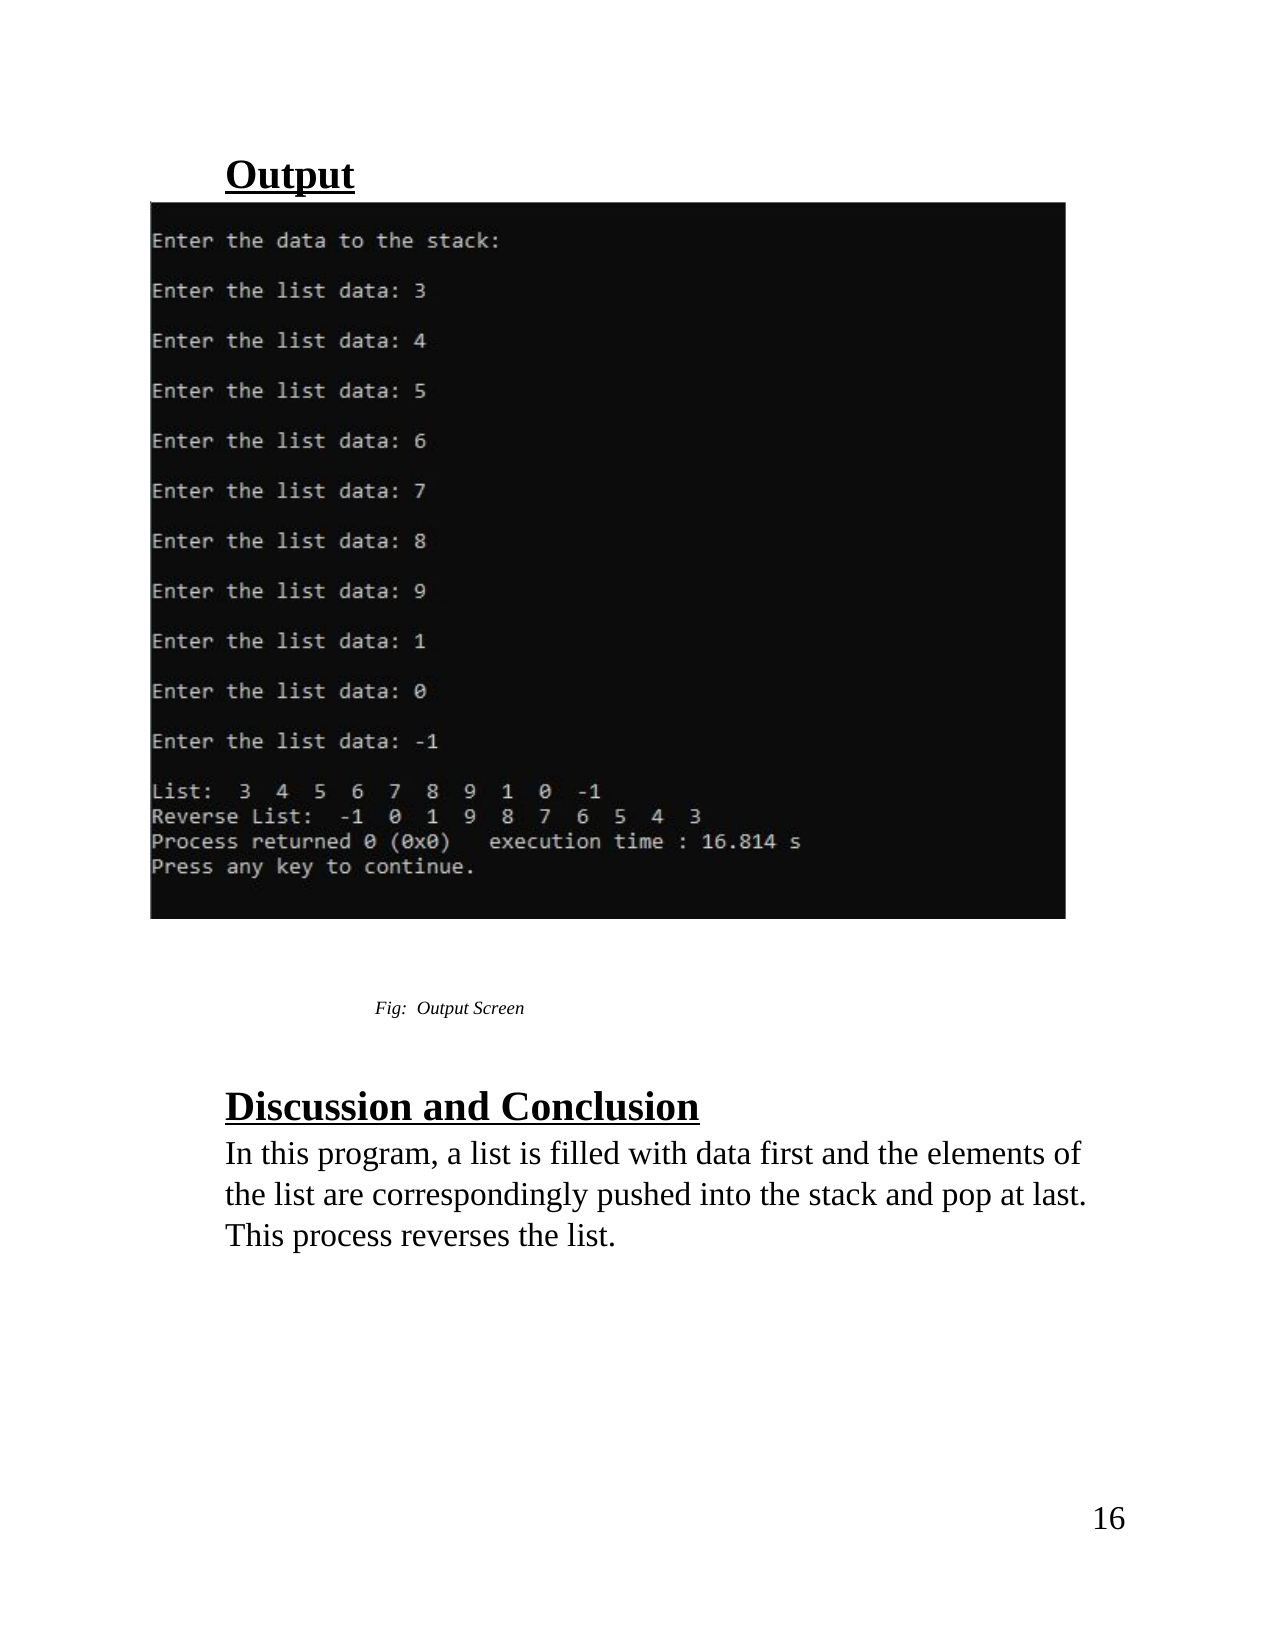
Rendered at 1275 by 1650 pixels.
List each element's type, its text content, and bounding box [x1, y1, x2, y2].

subtitle Output [225, 150, 1125, 198]
text In this program, a list is filled with data first and the elements of the list are correspondingly pushed into the stack and pop at last. This process reverses the list. [225, 1133, 1125, 1254]
picture [150, 201, 1066, 919]
subtitle Discussion and Conclusion [225, 1081, 1125, 1129]
text Fig: Output Screen [300, 997, 1125, 1018]
